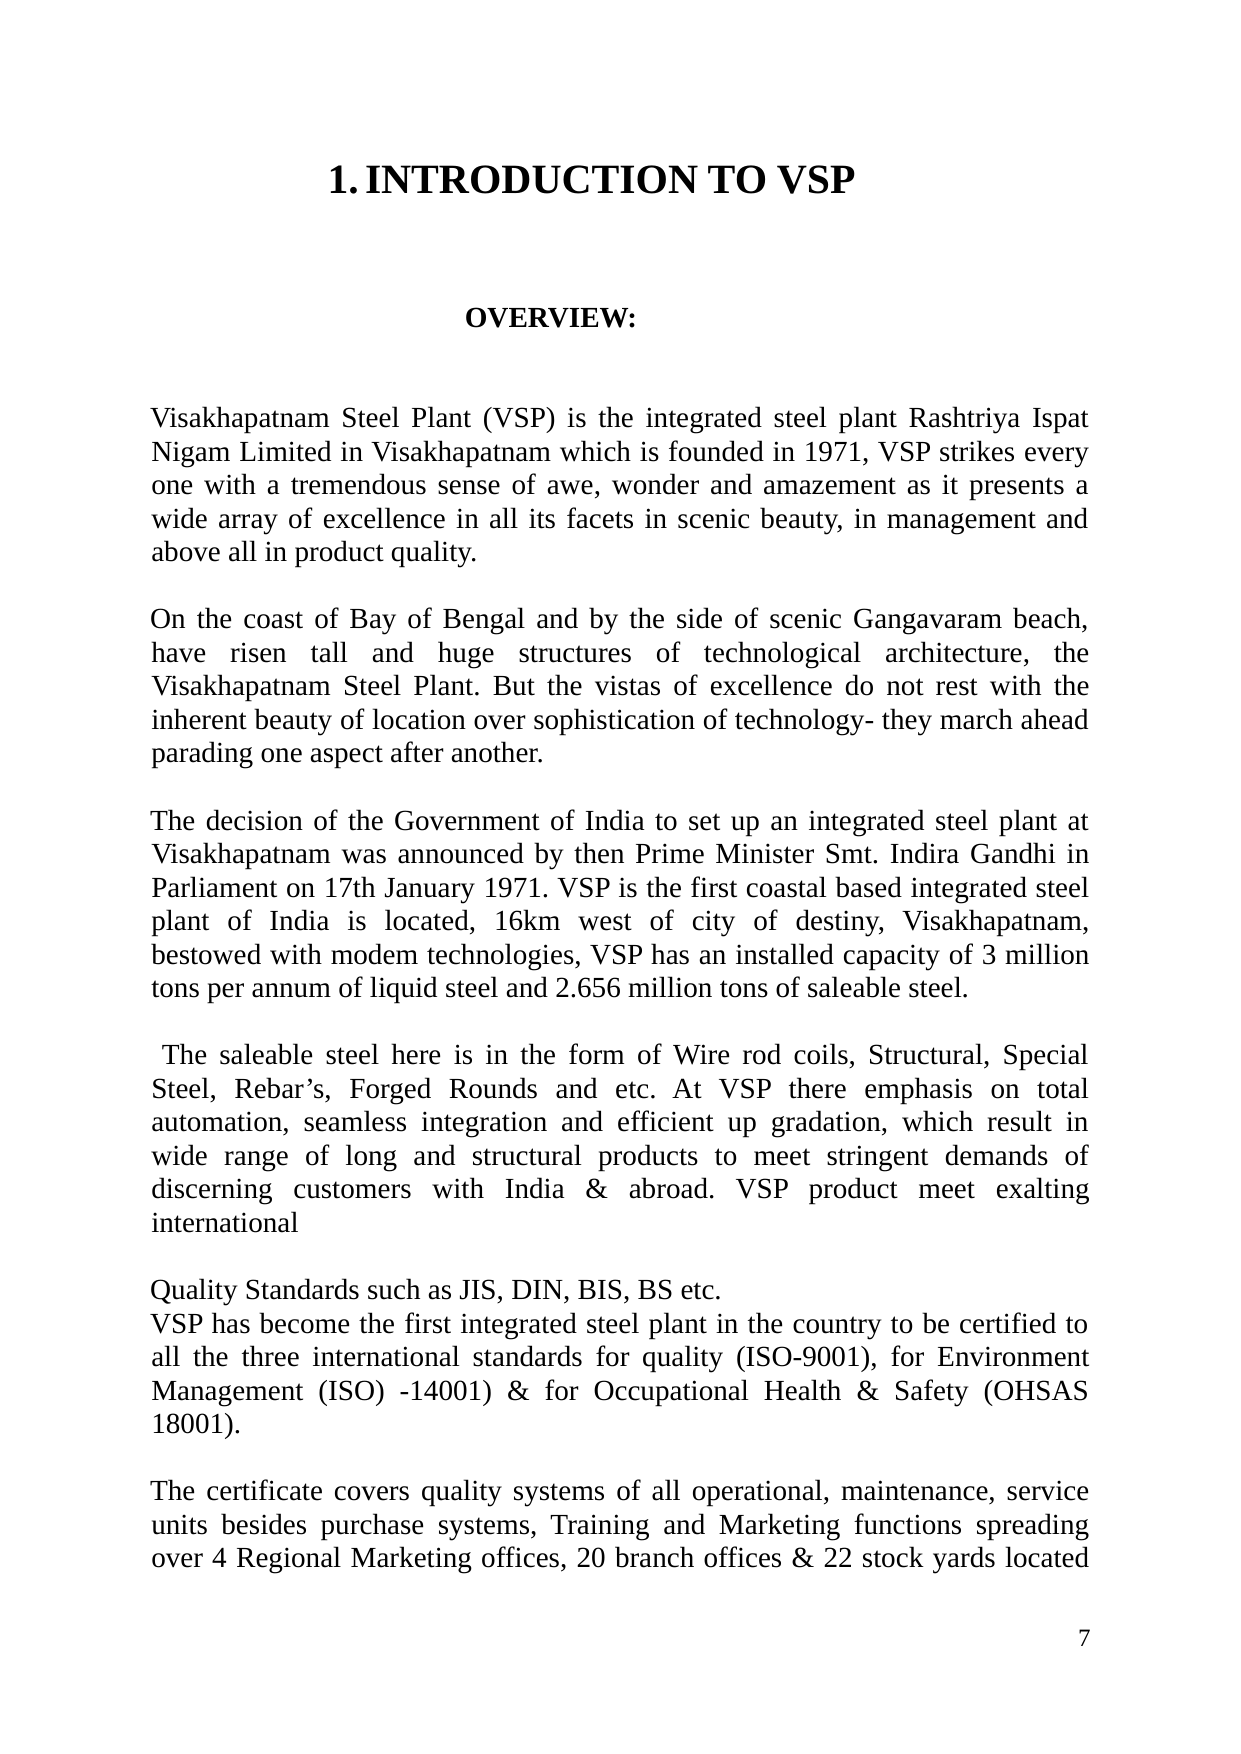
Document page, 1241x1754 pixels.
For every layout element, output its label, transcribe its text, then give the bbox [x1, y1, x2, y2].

text VSP has become the first integrated steel plant in the country to be certified to all the three international standards for quality (ISO-9001), for Environment Management (ISO) -14001) & for Occupational Health & Safety (OHSAS 18001). [150, 1306, 1090, 1440]
text OVERVIEW: [374, 300, 1090, 333]
text The decision of the Government of India to set up an integrated steel plant at Visakhapatnam was announced by then Prime Minister Smt. Indira Gandhi in Parliament on 17th January 1971. VSP is the first coastal based integrated steel plant of India is located, 16km west of city of destiny, Visakhapatnam, bestowed with modem technologies, VSP has an installed capacity of 3 million tons per annum of liquid steel and 2.656 million tons of saleable steel. [150, 803, 1090, 1004]
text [150, 1473, 1090, 1574]
text On the coast of Bay of Bengal and by the side of scenic Gangavaram beach, have risen tall and huge structures of technological architecture, the Visakhapatnam Steel Plant. But the vistas of excellence do not rest with the inherent beauty of location over sophistication of technology- they march ahead parading one aspect after another. [150, 601, 1090, 769]
text Visakhapatnam Steel Plant (VSP) is the integrated steel plant Rashtriya Ispat Nigam Limited in Visakhapatnam which is founded in 1971, VSP strikes every one with a tremendous sense of awe, wonder and amazement as it presents a wide array of excellence in all its facets in scenic beauty, in management and above all in product quality. [150, 400, 1090, 568]
text The saleable steel here is in the form of Wire rod coils, Structural, Special Steel, Rebar’s, Forged Rounds and etc. At VSP there emphasis on total automation, seamless integration and efficient up gradation, which result in wide range of long and structural products to meet stringent demands of discerning customers with India & abroad. VSP product meet exalting international [150, 1037, 1090, 1239]
subtitle INTRODUCTION TO VSP [327, 154, 1090, 202]
text Quality Standards such as JIS, DIN, BIS, BS etc. [150, 1272, 1090, 1306]
